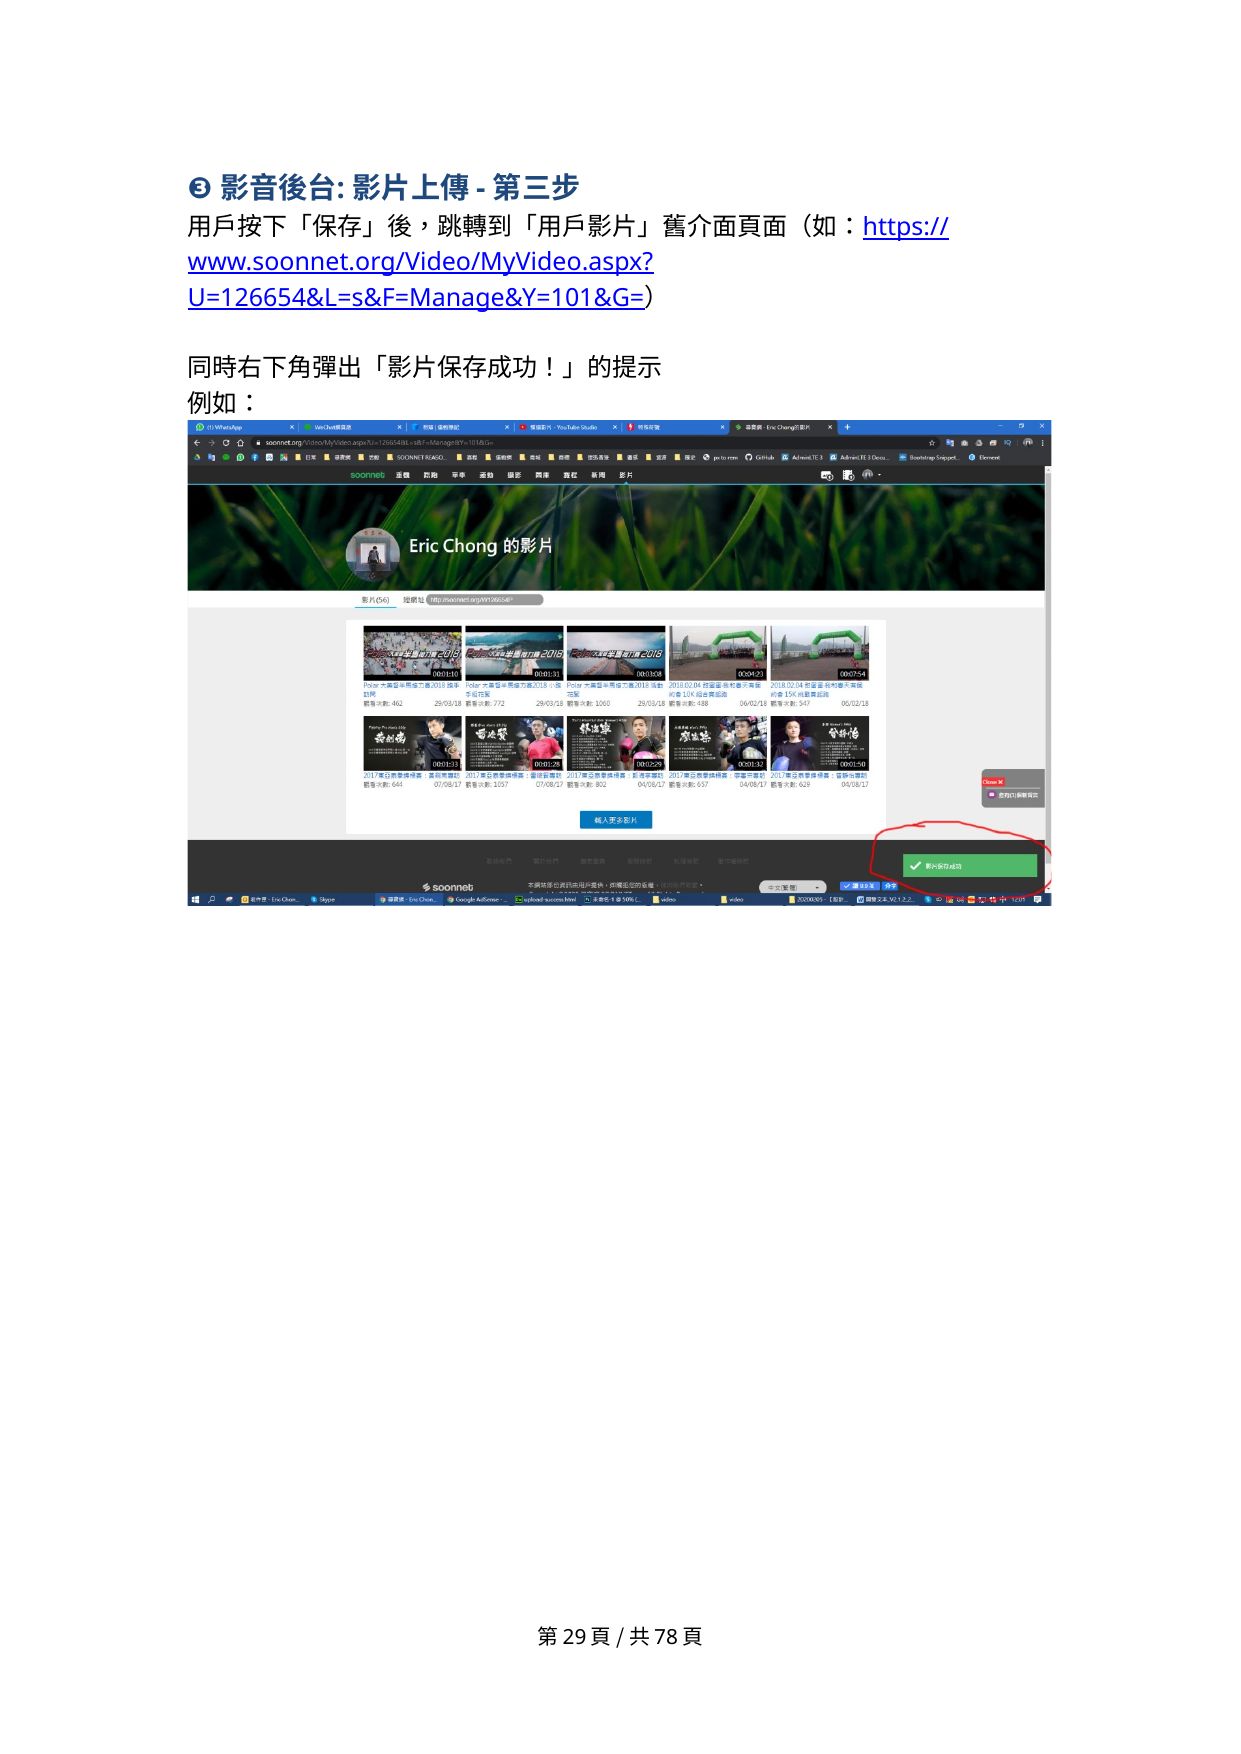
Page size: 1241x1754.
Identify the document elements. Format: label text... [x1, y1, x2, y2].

text 例如： [187, 384, 1053, 420]
text 用戶按下「保存」後，跳轉到「用戶影片」舊介面頁面（如：https://www.soonnet.org/Video/MyVideo.aspx?U=126654&L=s&F=Manage&Y=101&G=） [187, 207, 1053, 313]
text 同時右下角彈出「影片保存成功！」的提示 [187, 347, 1053, 384]
subtitle ❸ 影音後台: 影片上傳 - 第三步 [187, 164, 1053, 207]
picture [187, 420, 1052, 906]
